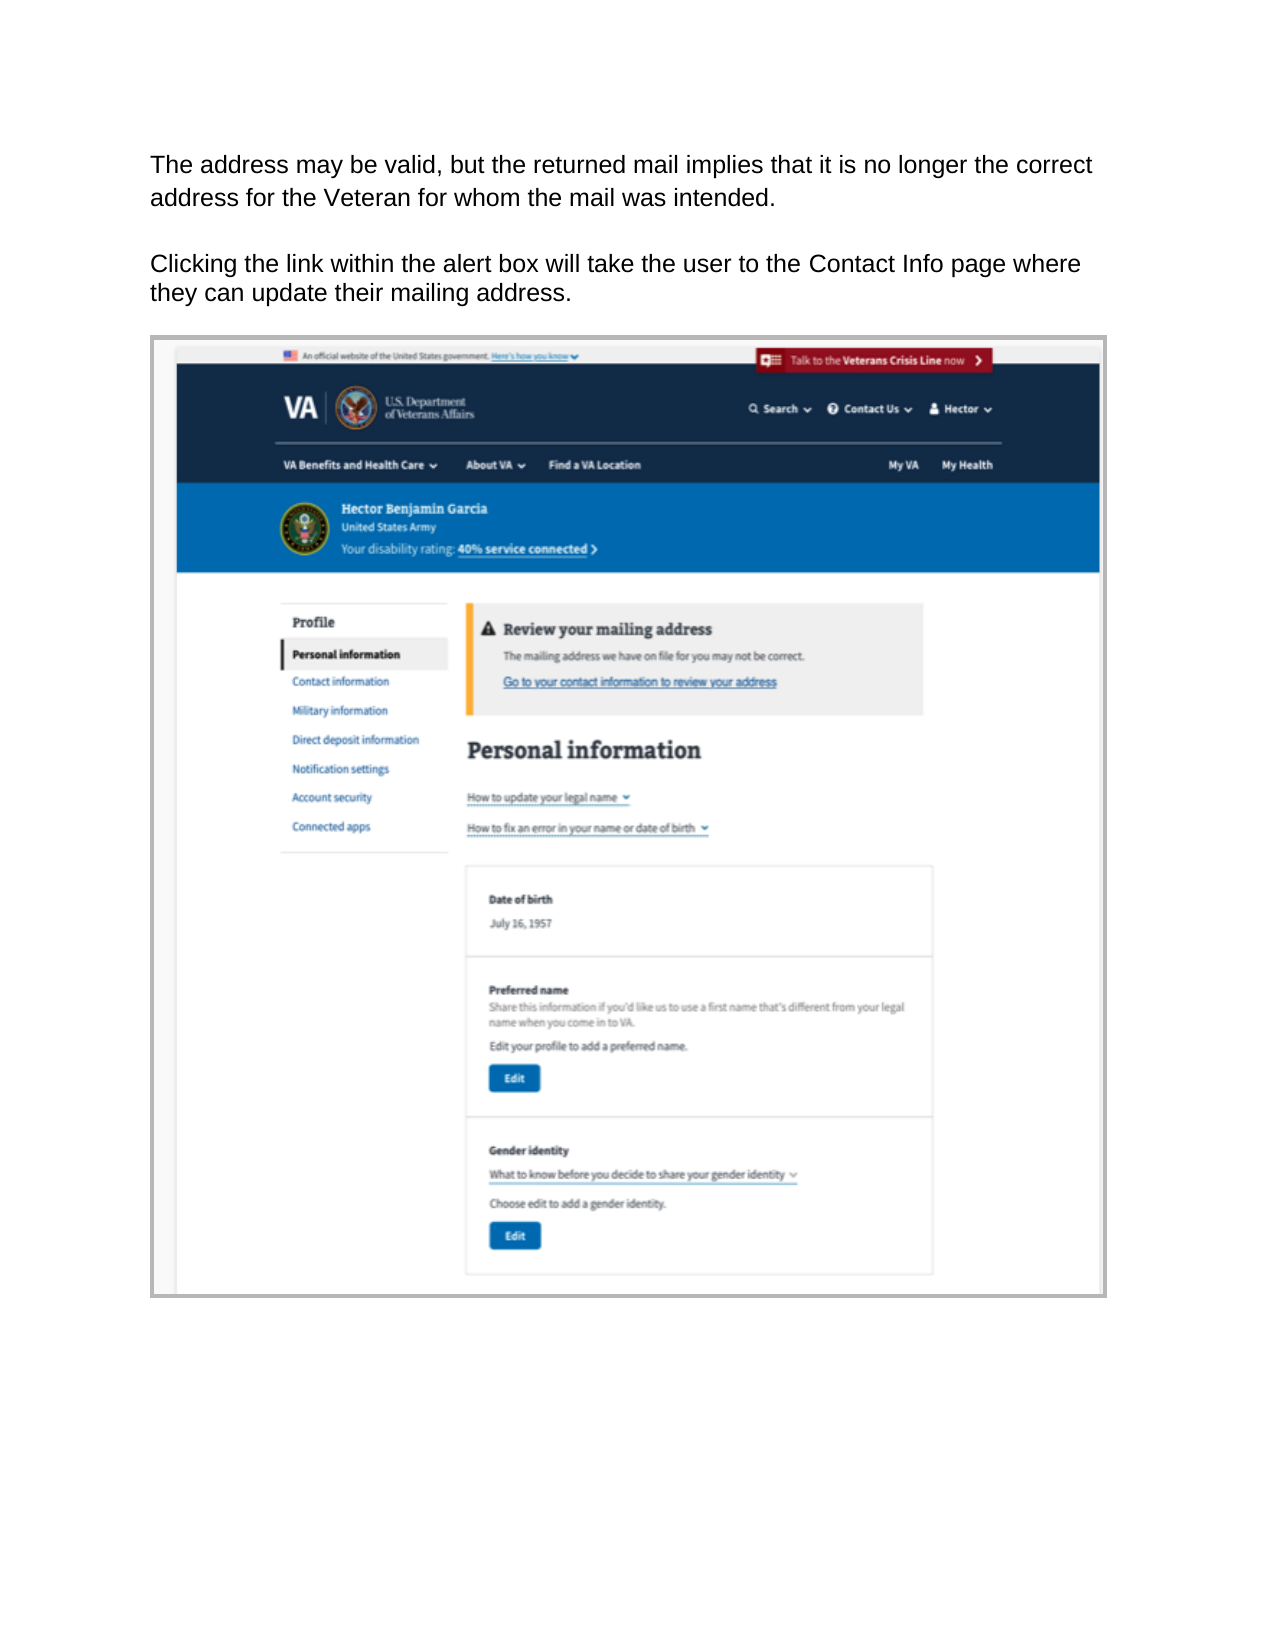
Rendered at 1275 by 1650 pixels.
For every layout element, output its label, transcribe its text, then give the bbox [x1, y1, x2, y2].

text The address may be valid, but the returned mail implies that it is no longer the correct address for the Veteran for whom the mail was intended. [150, 150, 1125, 212]
picture [154, 340, 1103, 1294]
